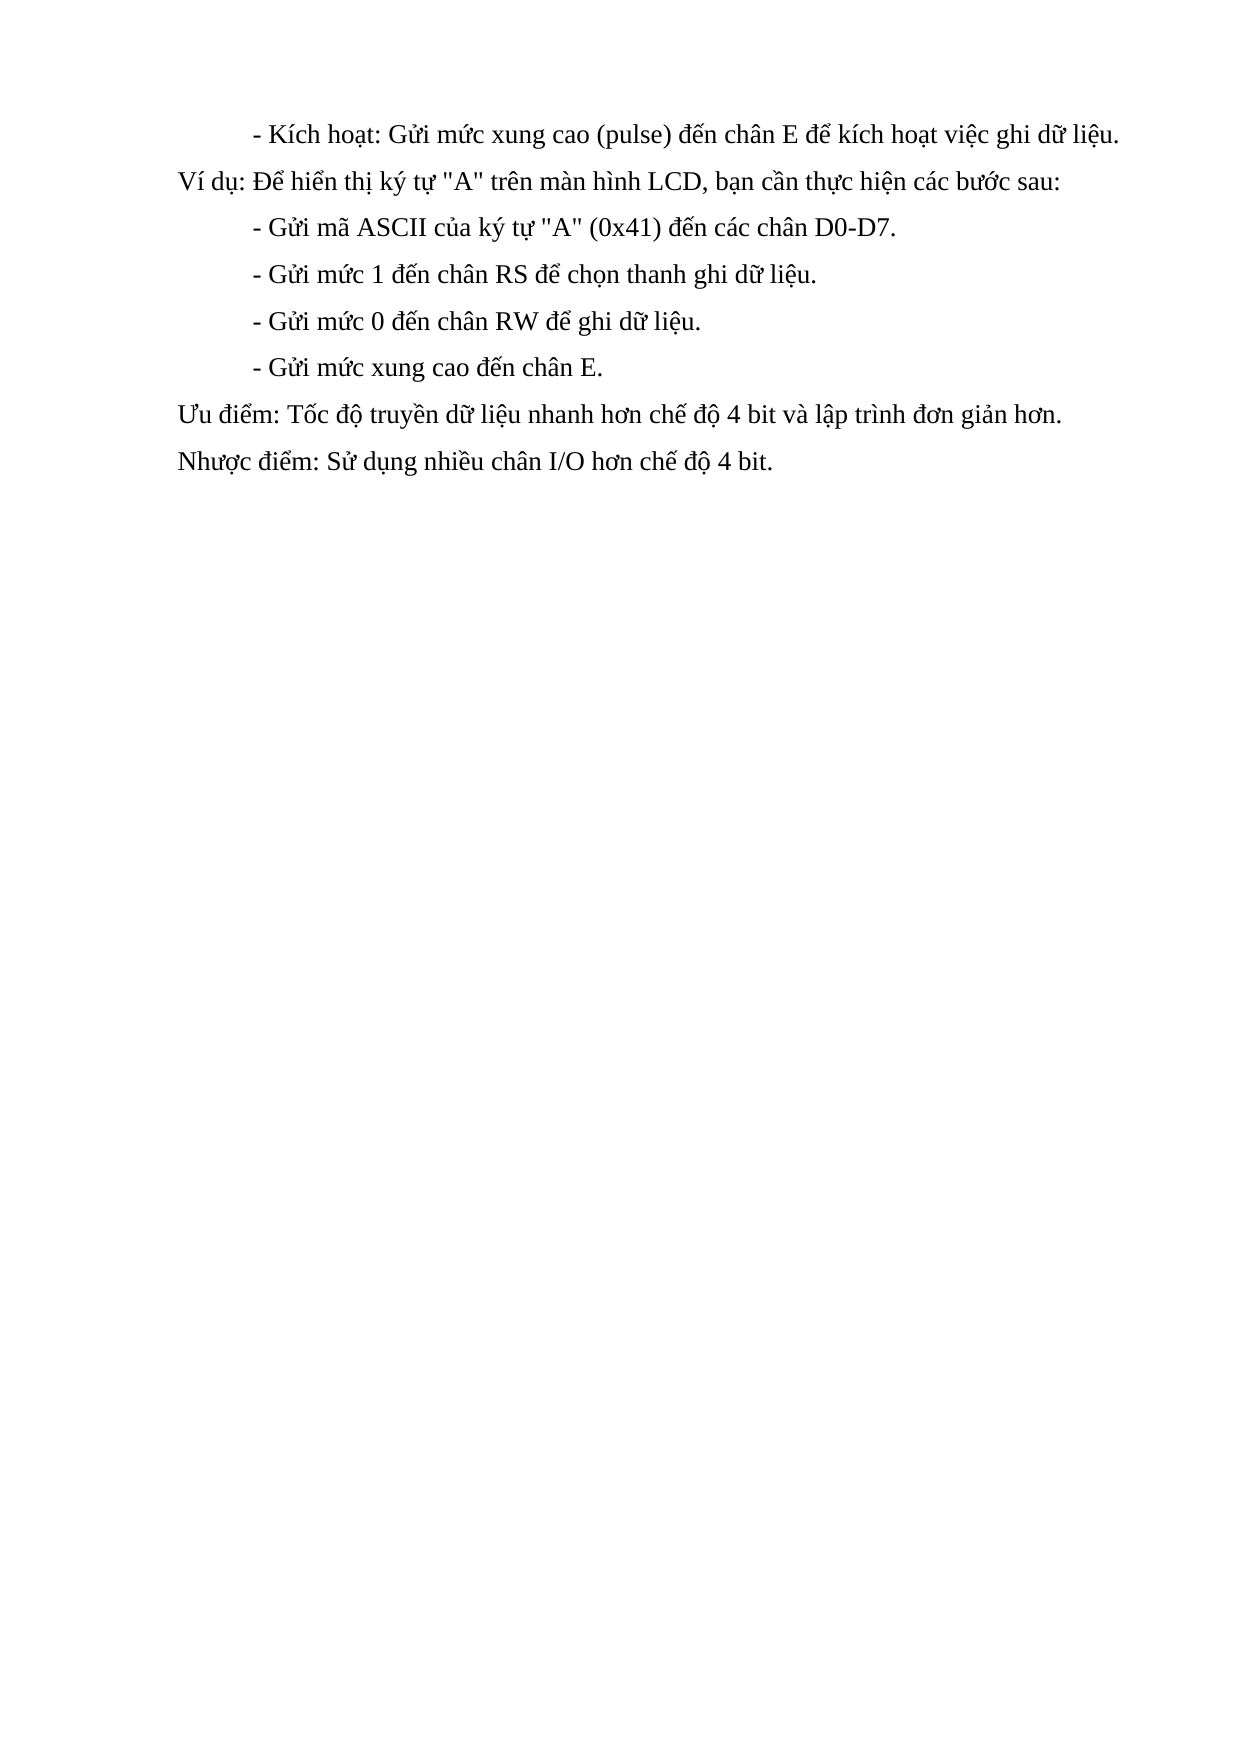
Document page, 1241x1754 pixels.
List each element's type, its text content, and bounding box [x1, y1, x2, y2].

text - Gửi mức 0 đến chân RW để ghi dữ liệu. [177, 305, 1122, 336]
text - Gửi mức xung cao đến chân E. [177, 351, 1122, 383]
text - Gửi mã ASCII của ký tự "A" (0x41) đến các chân D0-D7. [177, 211, 1122, 243]
text - Gửi mức 1 đến chân RS để chọn thanh ghi dữ liệu. [177, 258, 1122, 289]
text Ưu điểm: Tốc độ truyền dữ liệu nhanh hơn chế độ 4 bit và lập trình đơn giản hơn. [177, 398, 1122, 429]
text Ví dụ: Để hiển thị ký tự "A" trên màn hình LCD, bạn cần thực hiện các bước sau: [177, 165, 1122, 196]
text - Kích hoạt: Gửi mức xung cao (pulse) đến chân E để kích hoạt việc ghi dữ liệu. [177, 118, 1122, 149]
text Nhược điểm: Sử dụng nhiều chân I/O hơn chế độ 4 bit. [177, 445, 1122, 476]
